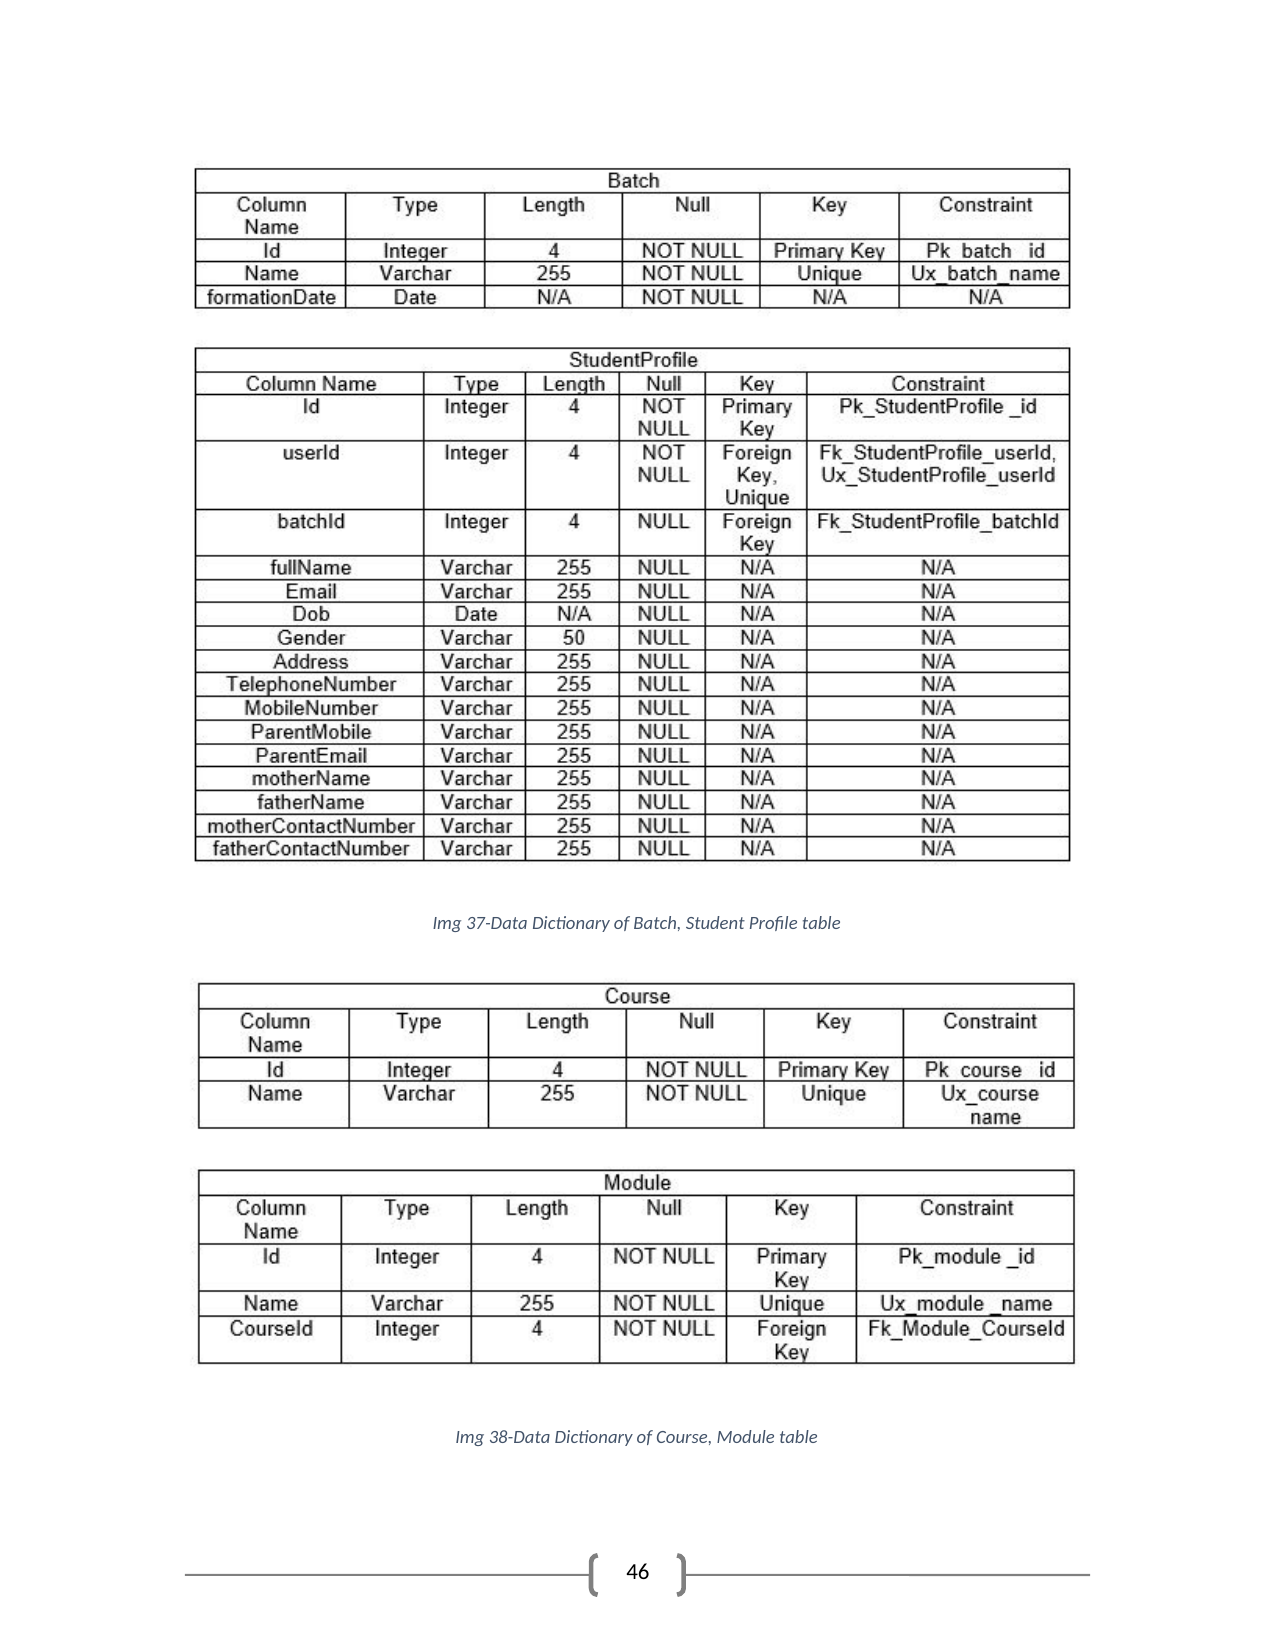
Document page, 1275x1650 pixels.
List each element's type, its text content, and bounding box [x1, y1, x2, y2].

picture [178, 966, 1097, 1394]
picture [170, 150, 1105, 881]
